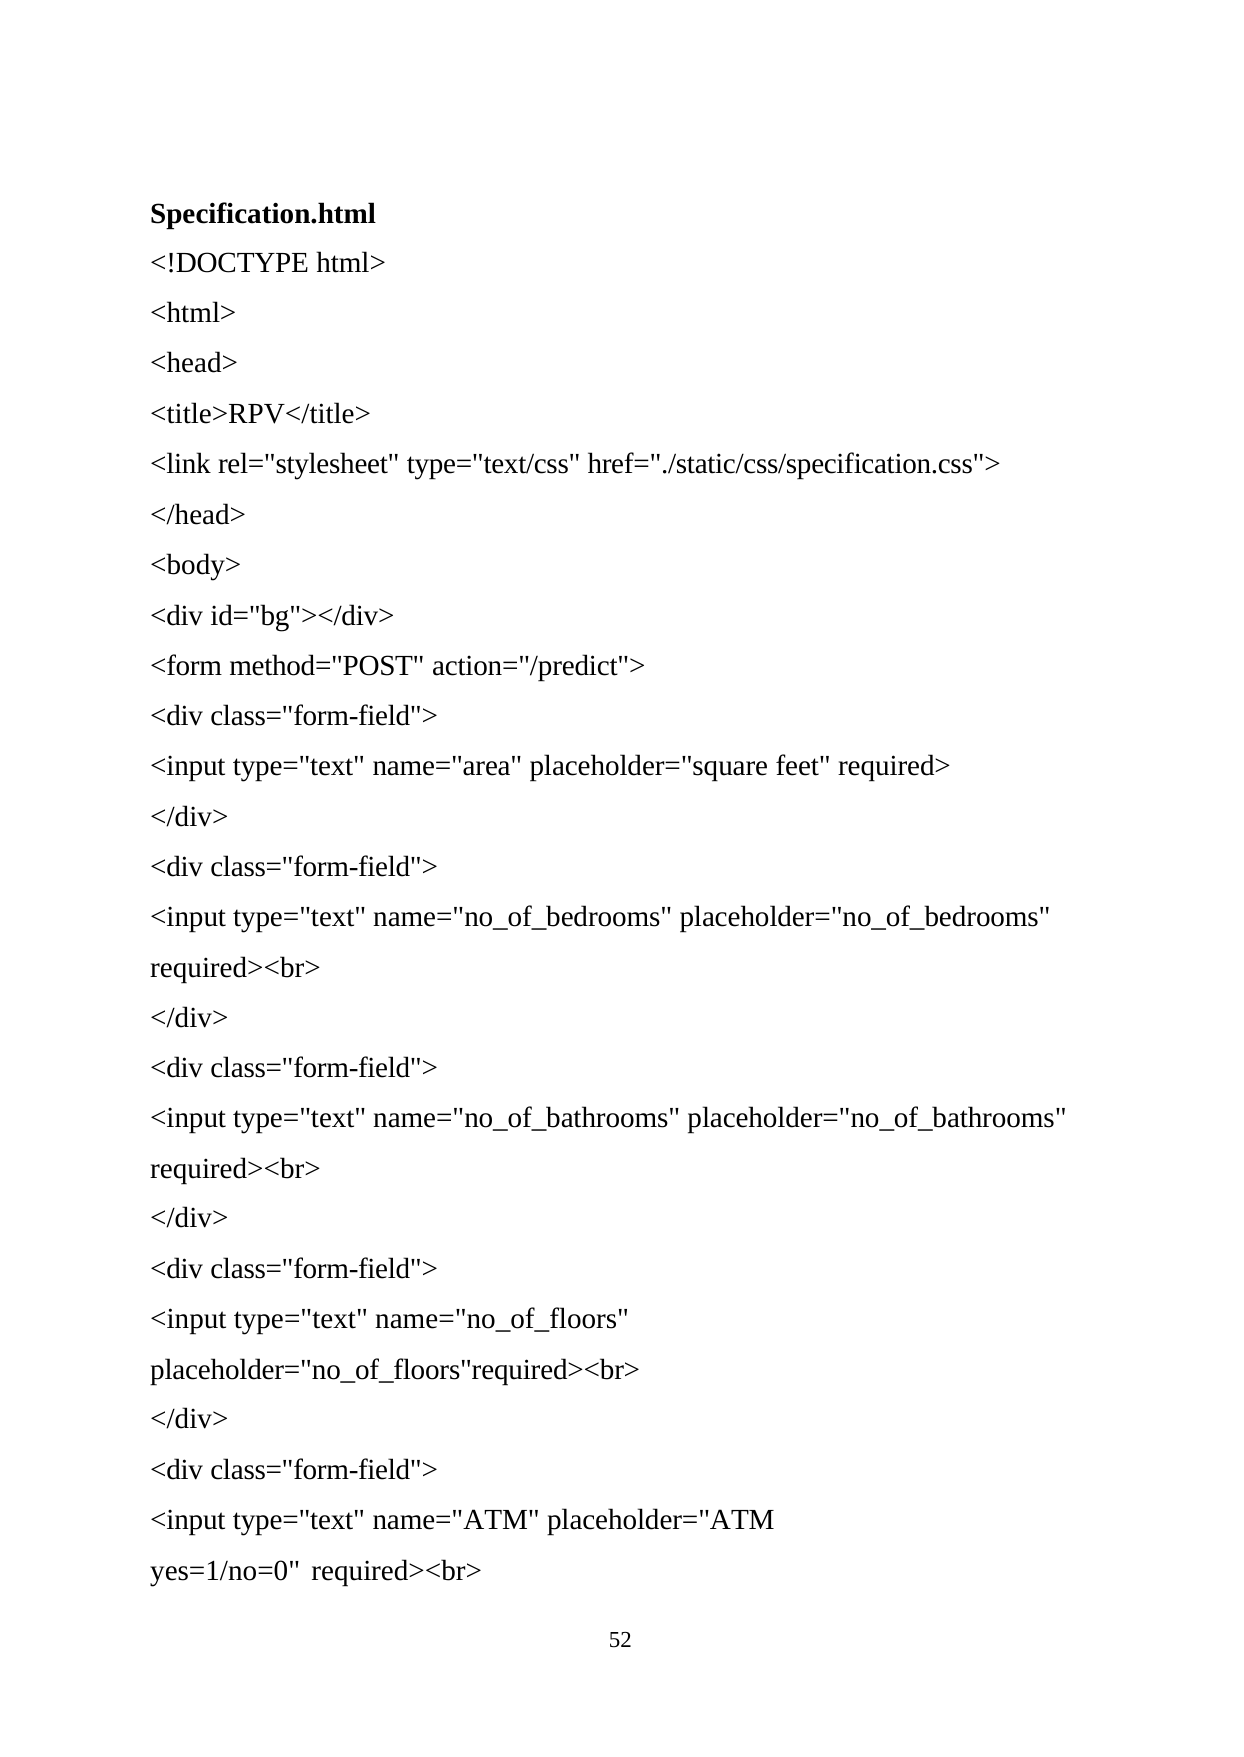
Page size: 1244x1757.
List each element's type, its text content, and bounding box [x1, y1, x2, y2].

text </head> [150, 497, 1179, 531]
text <head> [150, 345, 1179, 379]
text <input type="text" name="ATM" placeholder="ATM yes=1/no=0" required><br> [150, 1502, 819, 1586]
text </div> [150, 1001, 1179, 1034]
text <html> [150, 296, 1179, 329]
text <input type="text" name="area" placeholder="square feet" required> [150, 748, 1179, 782]
text <link rel="stylesheet" type="text/css" href="./static/css/specification.css"> [150, 446, 1179, 480]
text <div class="form-field"> [150, 1251, 1179, 1285]
text <div id="bg"></div> [150, 598, 1179, 631]
text <title>RPV</title> [150, 396, 1179, 430]
text <input type="text" name="no_of_floors" placeholder="no_of_floors"required><br> [150, 1301, 642, 1386]
text <div class="form-field"> [150, 698, 1179, 732]
subtitle Specification.html [150, 196, 1179, 230]
text <div class="form-field"> [150, 1050, 1179, 1084]
text </div> [150, 799, 1179, 832]
text <body> [150, 547, 1179, 581]
text </div> [150, 1202, 1179, 1234]
text </div> [150, 1403, 1179, 1435]
text <form method="POST" action="/predict"> [150, 648, 1179, 681]
text <input type="text" name="no_of_bedrooms" placeholder="no_of_bedrooms" required><br> [150, 899, 1052, 984]
text <div class="form-field"> [150, 1452, 1179, 1485]
text <div class="form-field"> [150, 849, 1179, 883]
text <!DOCTYPE html> [150, 245, 1179, 278]
text <input type="text" name="no_of_bathrooms" placeholder="no_of_bathrooms" required><br> [150, 1100, 1068, 1184]
